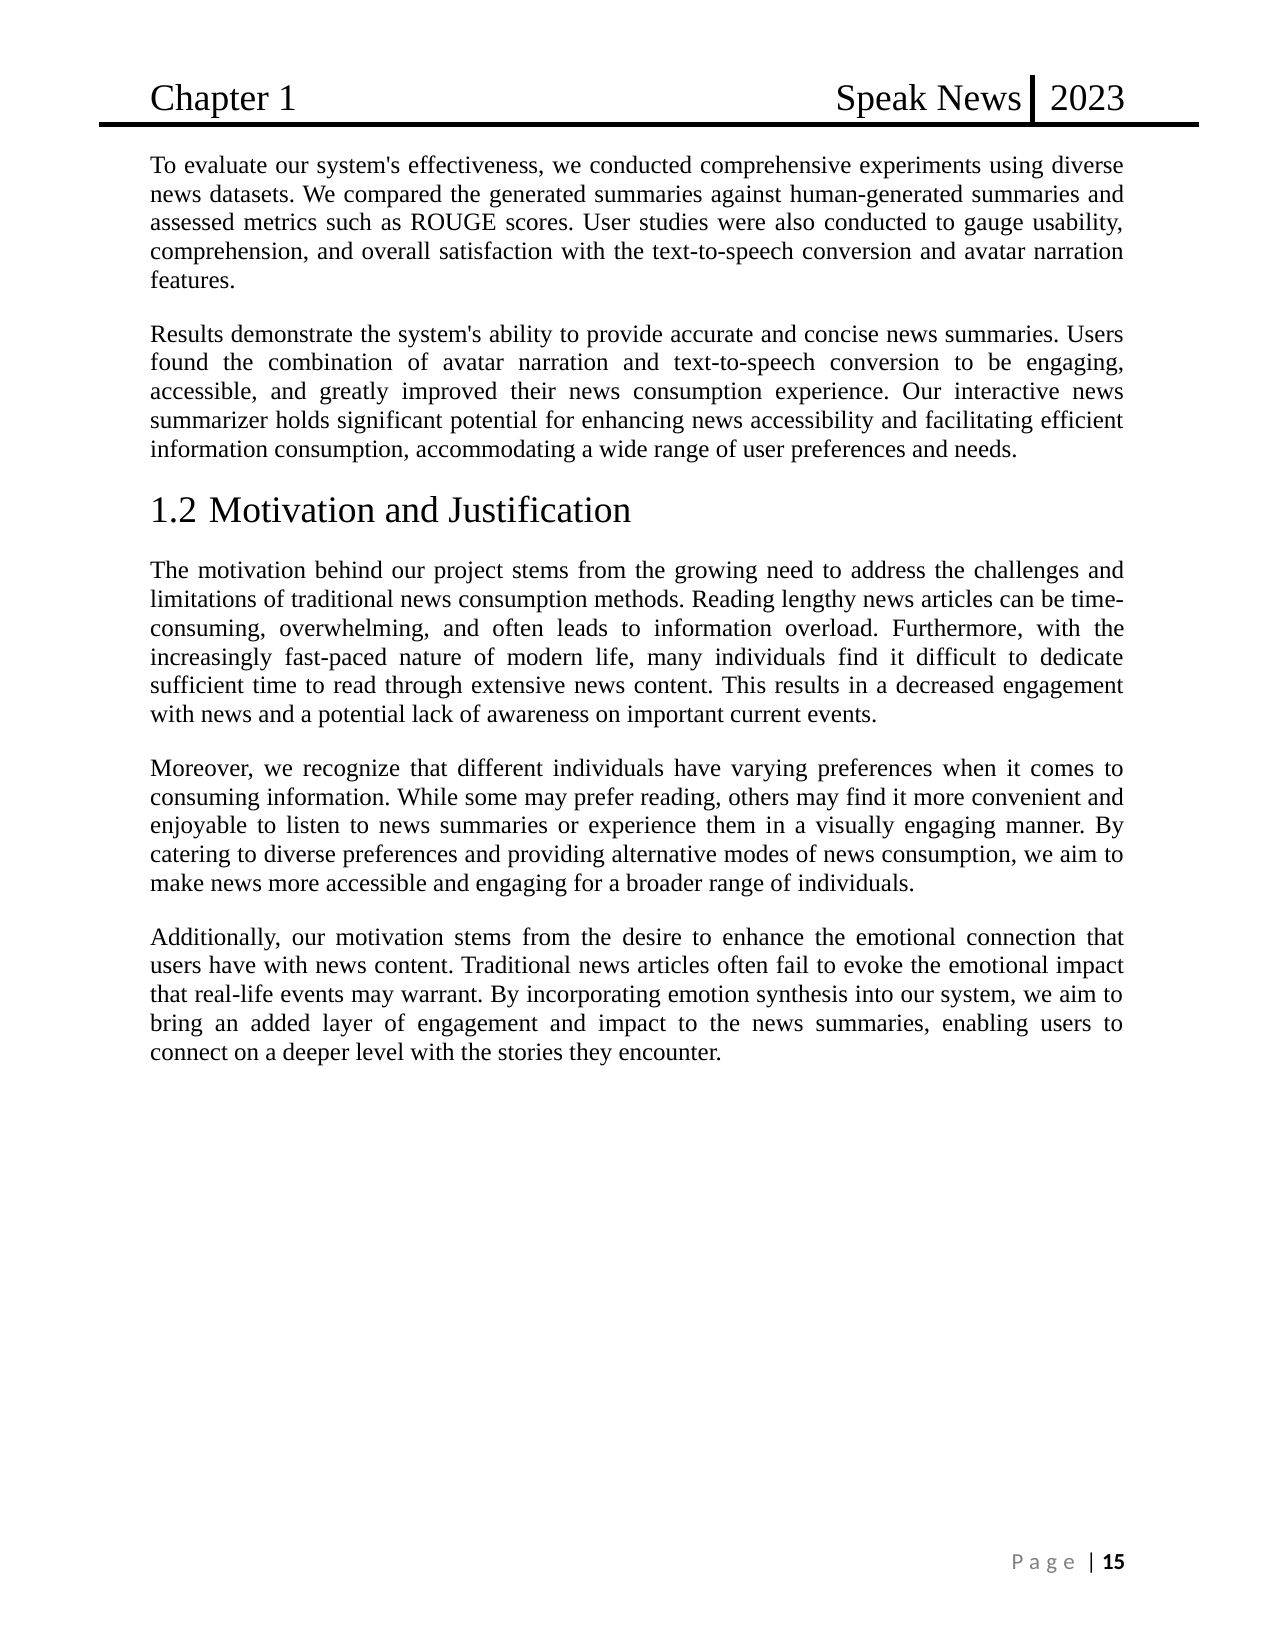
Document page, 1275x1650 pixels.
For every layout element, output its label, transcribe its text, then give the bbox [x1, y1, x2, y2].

text Results demonstrate the system's ability to provide accurate and concise news summaries. Users found the combination of avatar narration and text-to-speech conversion to be engaging, accessible, and greatly improved their news consumption experience. Our interactive news summarizer holds significant potential for enhancing news accessibility and facilitating efficient information consumption, accommodating a wide range of user preferences and needs. [150, 319, 1125, 462]
subtitle Motivation and Justification [150, 487, 1125, 531]
text The motivation behind our project stems from the growing need to address the challenges and limitations of traditional news consumption methods. Reading lengthy news articles can be time-consuming, overwhelming, and often leads to information overload. Furthermore, with the increasingly fast-paced nature of modern life, many individuals find it difficult to dedicate sufficient time to read through extensive news content. This results in a decreased engagement with news and a potential lack of awareness on important current events. [150, 556, 1125, 728]
text Additionally, our motivation stems from the desire to enhance the emotional connection that users have with news content. Traditional news articles often fail to evoke the emotional impact that real-life events may warrant. By incorporating emotion synthesis into our system, we aim to bring an added layer of engagement and impact to the news summaries, enabling users to connect on a deeper level with the stories they encounter. [150, 922, 1125, 1066]
text To evaluate our system's effectiveness, we conducted comprehensive experiments using diverse news datasets. We compared the generated summaries against human-generated summaries and assessed metrics such as ROUGE scores. User studies were also conducted to gauge usability, comprehension, and overall satisfaction with the text-to-speech conversion and avatar narration features. [150, 150, 1125, 294]
text Moreover, we recognize that different individuals have varying preferences when it comes to consuming information. While some may prefer reading, others may find it more convenient and enjoyable to listen to news summaries or experience them in a visually engaging manner. By catering to diverse preferences and providing alternative modes of news consumption, we aim to make news more accessible and engaging for a broader range of individuals. [150, 753, 1125, 897]
